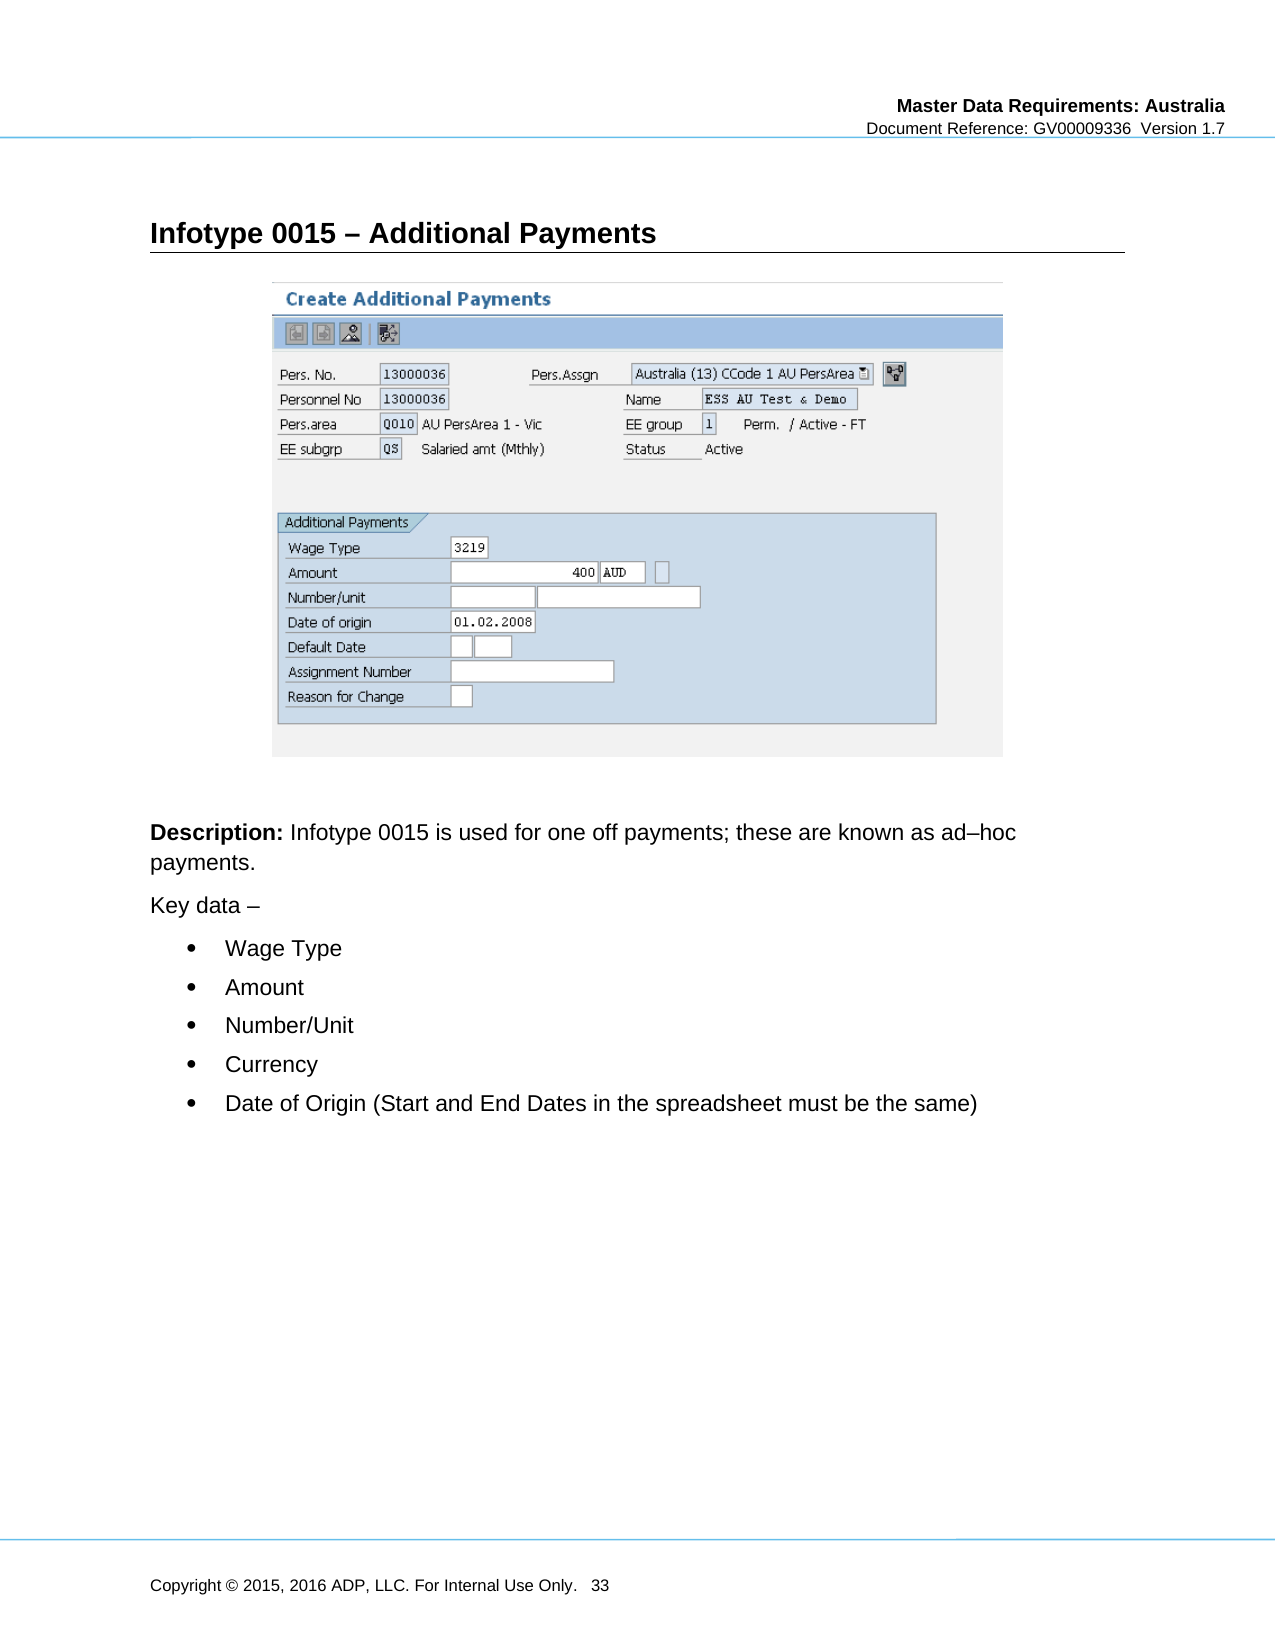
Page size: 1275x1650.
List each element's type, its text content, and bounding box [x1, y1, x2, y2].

picture [272, 282, 1003, 757]
list Currency [187, 1051, 1125, 1077]
list Wage Type [187, 934, 1125, 961]
list Number/Unit [187, 1012, 1125, 1039]
text Description: Infotype 0015 is used for one off payments; these are known as ad–hoc payments. [150, 819, 1125, 876]
text Key data – [150, 892, 1125, 918]
subtitle Infotype 0015 – Additional Payments [150, 216, 1125, 252]
list Amount [187, 973, 1125, 1000]
list Date of Origin (Start and End Dates in the spreadsheet must be the same) [187, 1090, 1125, 1116]
